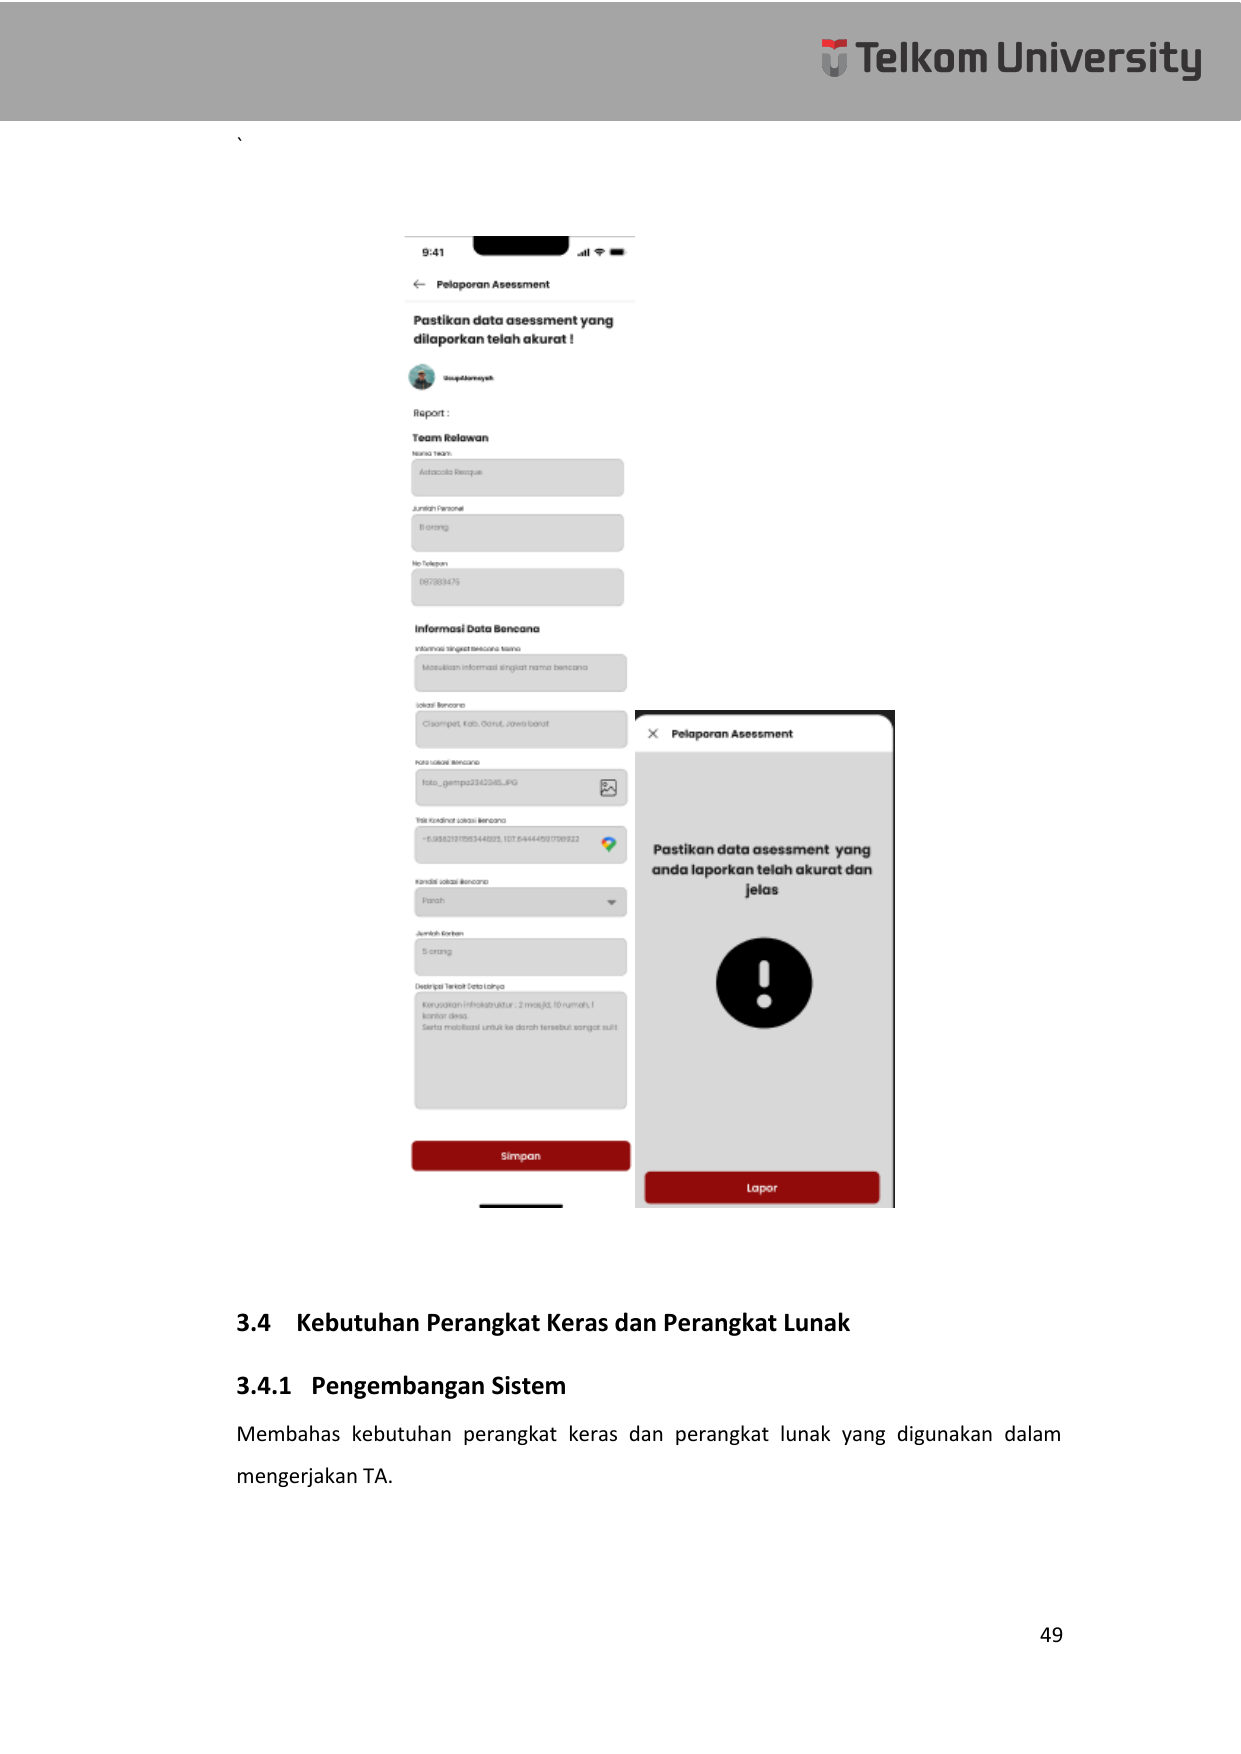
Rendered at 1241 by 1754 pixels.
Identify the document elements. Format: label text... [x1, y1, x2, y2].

text Membahas kebutuhan perangkat keras dan perangkat lunak yang digunakan dalam mengerjakan TA. [236, 1419, 1063, 1489]
picture [404, 236, 895, 1208]
picture [822, 39, 1201, 81]
subtitle Kebutuhan Perangkat Keras dan Perangkat Lunak [236, 1305, 1063, 1338]
subtitle Pengembangan Sistem [236, 1368, 1063, 1401]
